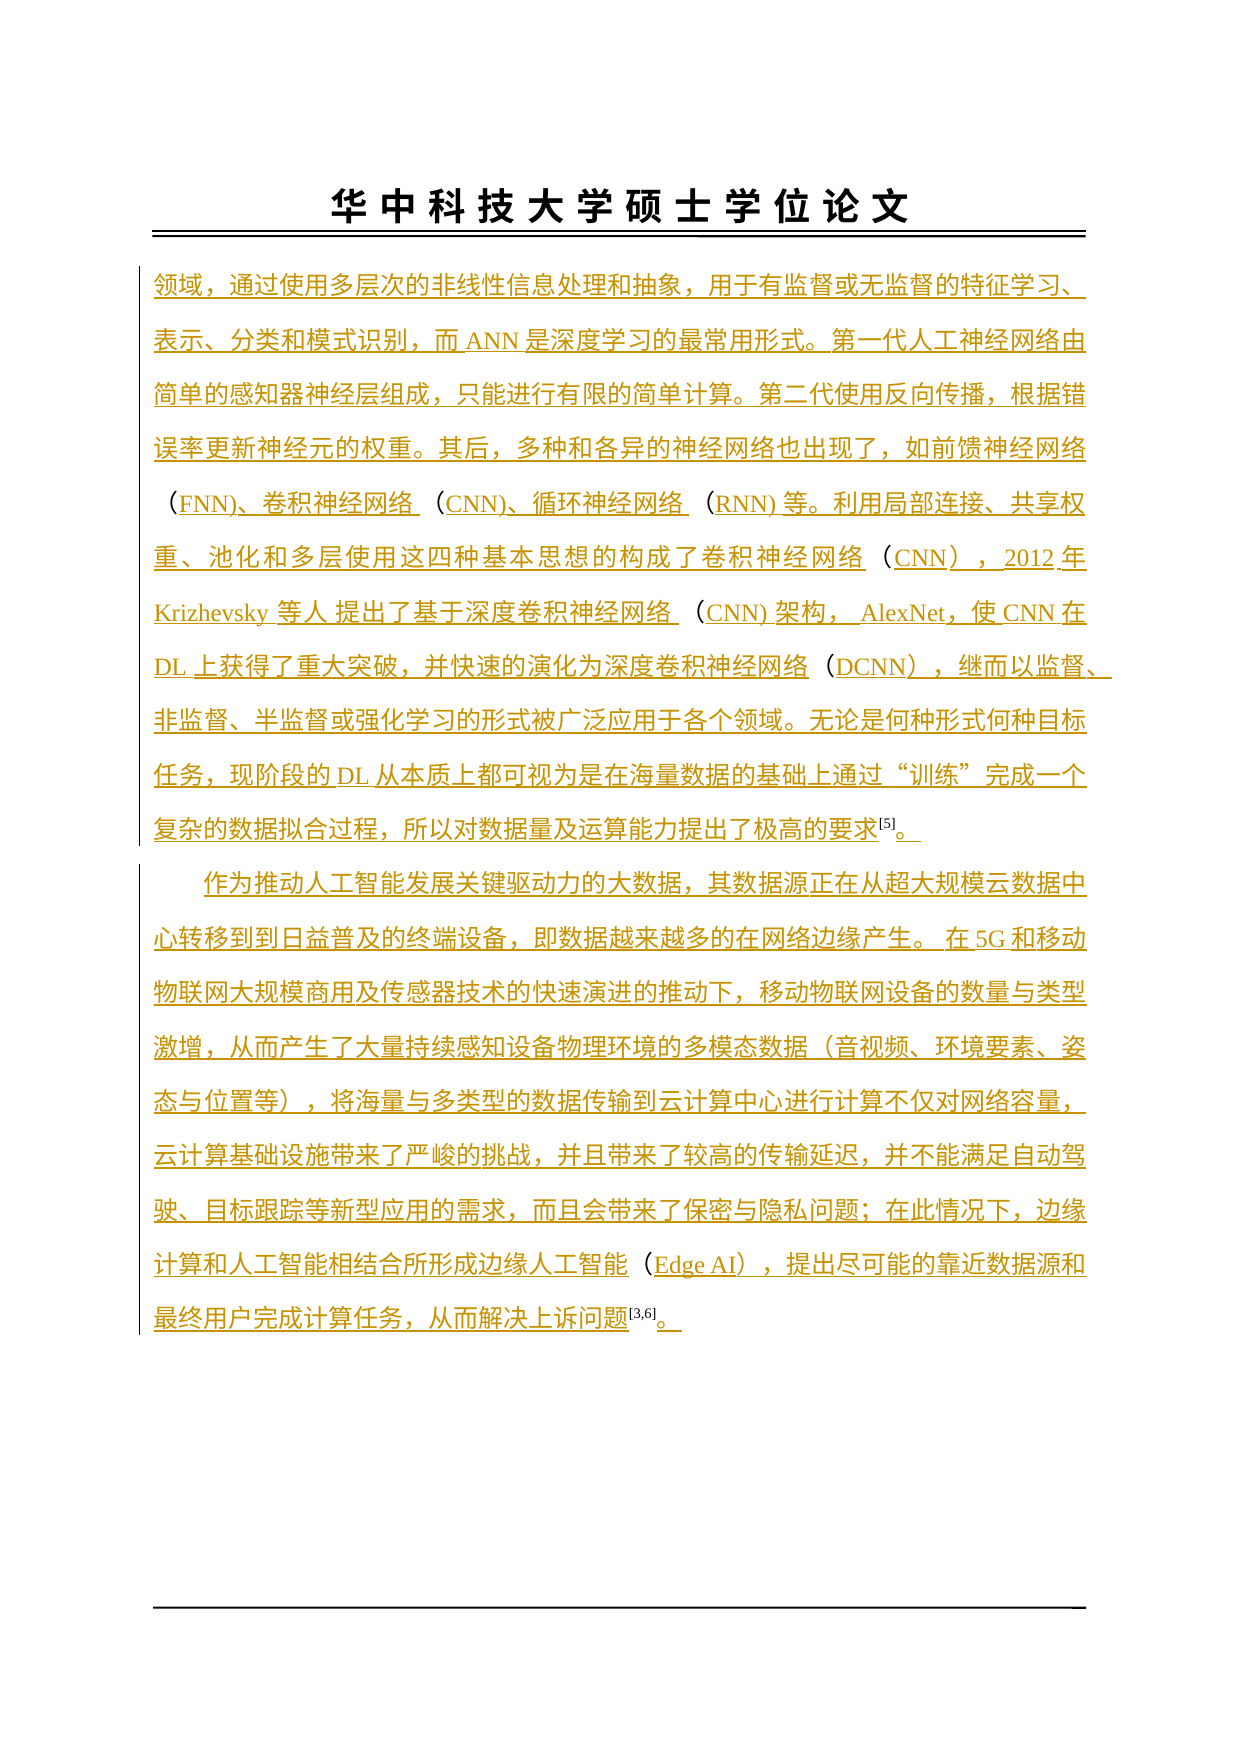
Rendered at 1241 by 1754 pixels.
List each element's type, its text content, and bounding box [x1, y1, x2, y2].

text 为了研究人脑行为，上世纪六十年代，科学家提出了深度神经网络的概念，试图通过仿真学研究人脑架构，模拟人脑的活动机理，并使用数学来进行抽象表示，最终采用计算机软件仿真来实现多个方面的应用[4]。而（（（Artificial Neural Network，（（（（（（[5] [153, 787, 1087, 846]
text 为了研究人脑行为，上世纪六十年代，科学家提出了深度神经网络的概念，试图通过仿真学研究人脑架构，模拟人脑的活动机理，并使用数学来进行抽象表示，最终采用计算机软件仿真来实现多个方面的应用[4]。而（（（Artificial Neural Network，（（（（（（[5] [153, 733, 1087, 786]
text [153, 266, 1087, 732]
text （[3,6] [153, 1005, 1087, 1221]
text （[3,6] [153, 864, 1087, 1004]
text （[3,6] [153, 1222, 1087, 1335]
